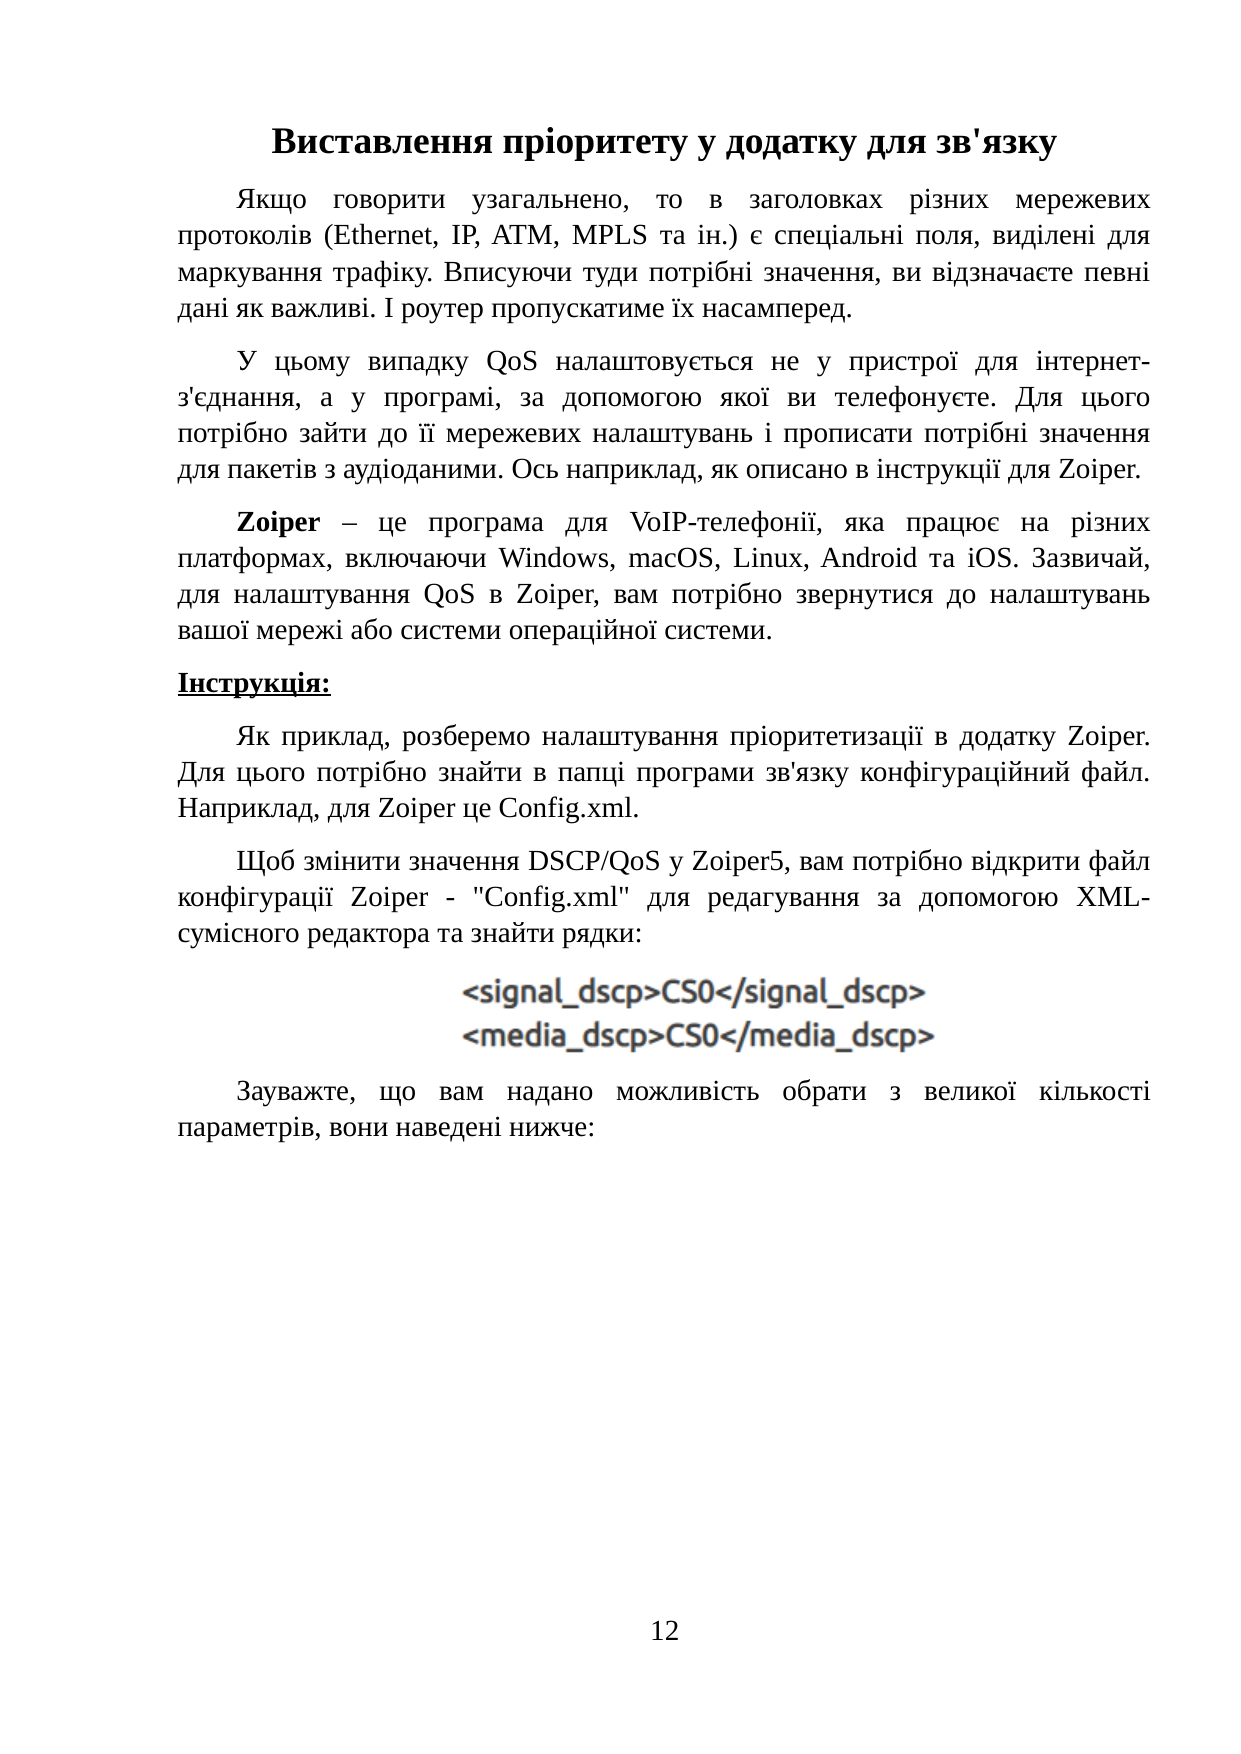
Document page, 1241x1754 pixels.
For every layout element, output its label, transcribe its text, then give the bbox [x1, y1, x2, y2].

text Інструкція: [177, 665, 1152, 699]
text Зауважте, що вам надано можливість обрати з великої кількості параметрів, вони наведені нижче: [177, 1073, 1152, 1143]
text Виставлення пріоритету у додатку для зв'язку [177, 118, 1152, 161]
text Щоб змінити значення DSCP/QoS у Zoiper5, вам потрібно відкрити файл конфігурації Zoiper - "Config.xml" для редагування за допомогою XML-сумісного редактора та знайти рядки: [177, 843, 1152, 949]
text Як приклад, розберемо налаштування пріоритетизації в додатку Zoiper. Для цього потрібно знайти в папці програми зв'язку конфігураційний файл. Наприклад, для Zoiper це Config.xml. [177, 718, 1152, 824]
text Zoiper – це програма для VoIP-телефонії, яка працює на різних платформах, включаючи Windows, macOS, Linux, Android та iOS. Зазвичай, для налаштування QoS в Zoiper, вам потрібно звернутися до налаштувань вашої мережі або системи операційної системи. [177, 504, 1152, 646]
text Якщо говорити узагальнено, то в заголовках різних мережевих протоколів (Ethernet, IP, ATM, MPLS та ін.) є спеціальні поля, виділені для маркування трафіку. Вписуючи туди потрібні значення, ви відзначаєте певні дані як важливі. І роутер пропускатиме їх насамперед. [177, 181, 1152, 323]
picture [442, 968, 946, 1054]
text У цьому випадку QoS налаштовується не у пристрої для інтернет-з'єднання, а у програмі, за допомогою якої ви телефонуєте. Для цього потрібно зайти до її мережевих налаштувань і прописати потрібні значення для пакетів з аудіоданими. Ось наприклад, як описано в інструкції для Zoiper. [177, 343, 1152, 484]
